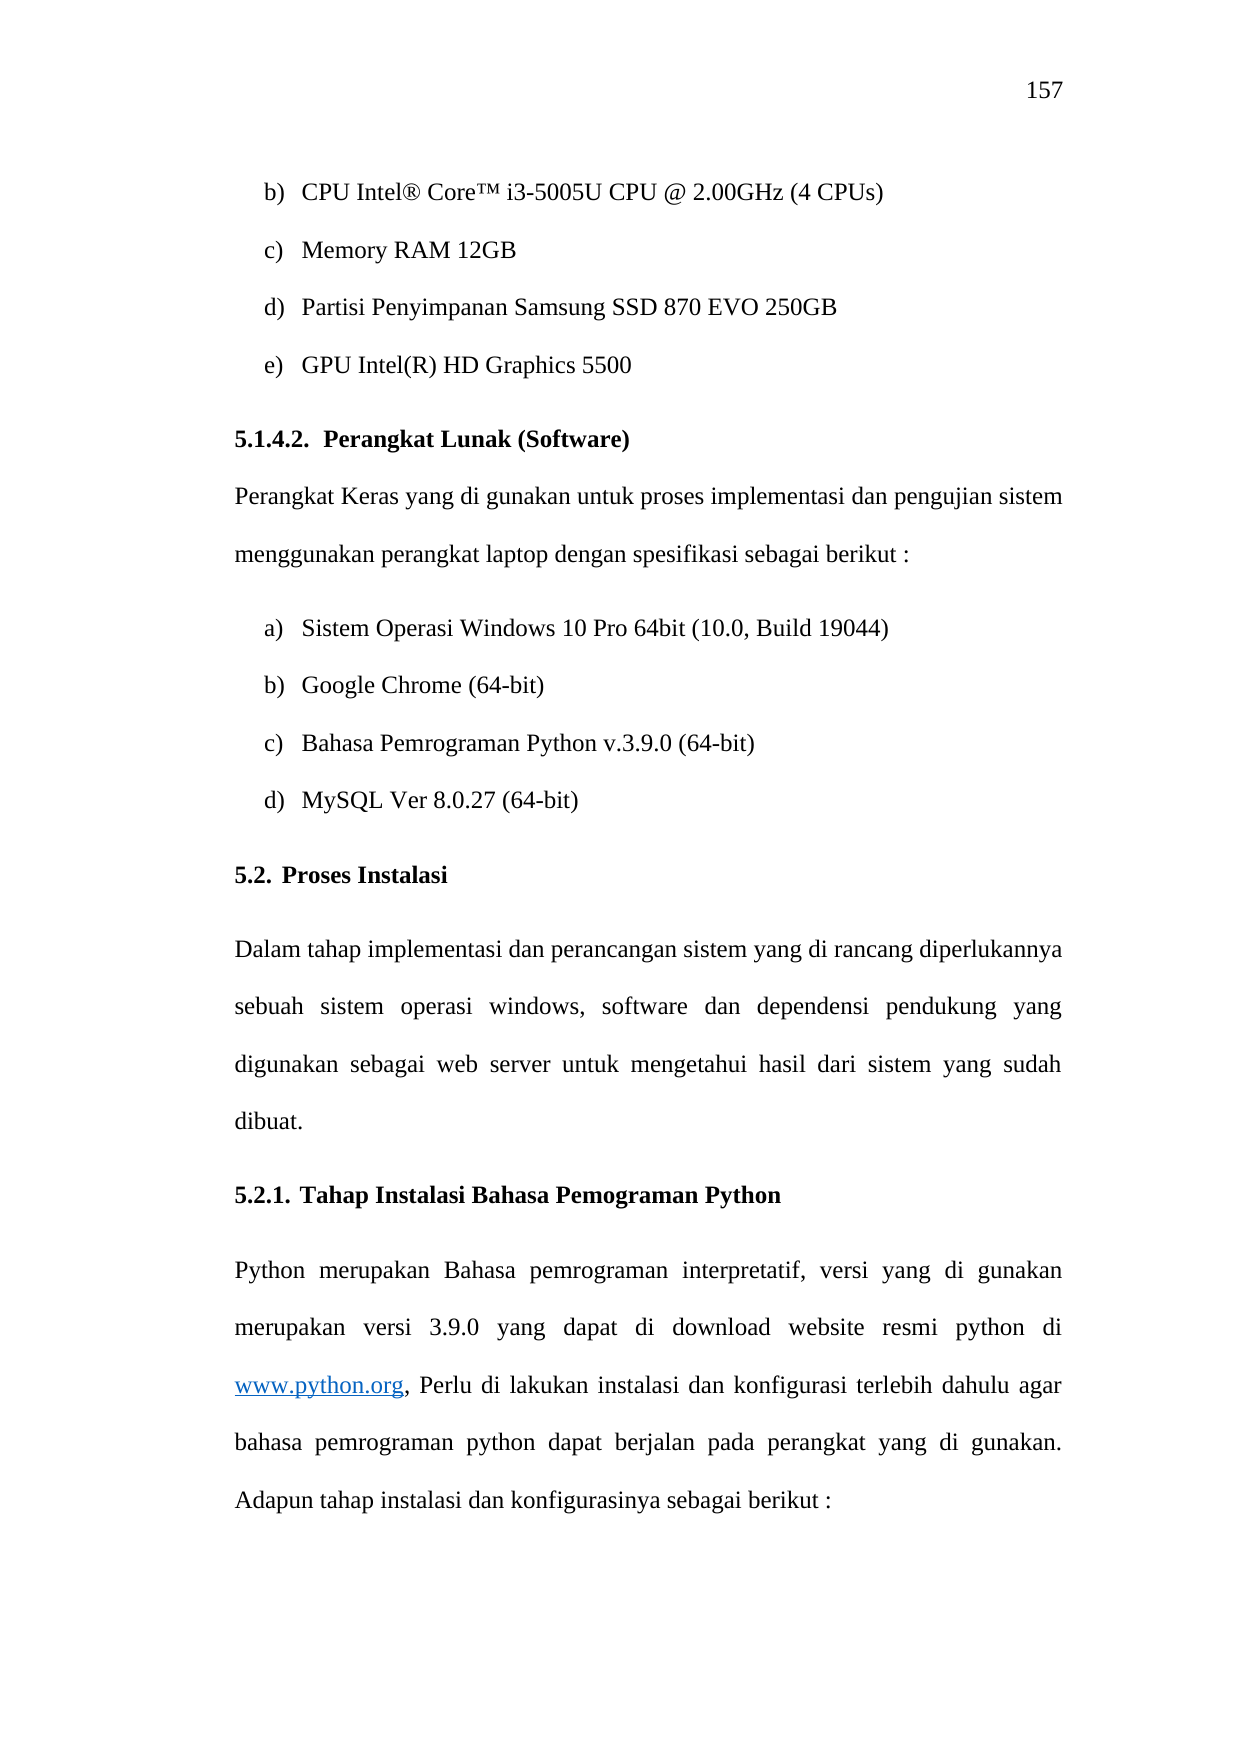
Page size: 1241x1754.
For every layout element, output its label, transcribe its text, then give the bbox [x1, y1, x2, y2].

list MySQL Ver 8.0.27 (64-bit) [264, 786, 1063, 814]
text Python merupakan Bahasa pemrograman interpretatif, versi yang di gunakan merupakan versi 3.9.0 yang dapat di download website resmi python di www.python.org, Perlu di lakukan instalasi dan konfigurasi terlebih dahulu agar bahasa pemrograman python dapat berjalan pada perangkat yang di gunakan. Adapun tahap instalasi dan konfigurasinya sebagai berikut : [234, 1255, 1063, 1513]
text Dalam tahap implementasi dan perancangan sistem yang di rancang diperlukannya sebuah sistem operasi windows, software dan dependensi pendukung yang digunakan sebagai web server untuk mengetahui hasil dari sistem yang sudah dibuat. [234, 934, 1063, 1135]
list Partisi Penyimpanan Samsung SSD 870 EVO 250GB [264, 292, 1063, 321]
list Sistem Operasi Windows 10 Pro 64bit (10.0, Build 19044) [264, 613, 1063, 642]
list Google Chrome (64-bit) [264, 671, 1063, 699]
subtitle Proses Instalasi [234, 860, 1063, 888]
list Memory RAM 12GB [264, 235, 1063, 263]
subtitle Tahap Instalasi Bahasa Pemograman Python [234, 1181, 1063, 1209]
text Perangkat Keras yang di gunakan untuk proses implementasi dan pengujian sistem menggunakan perangkat laptop dengan spesifikasi sebagai berikut : [234, 481, 1063, 568]
subtitle Perangkat Lunak (Software) [234, 424, 1063, 453]
list CPU Intel® Core™ i3-5005U CPU @ 2.00GHz (4 CPUs) [264, 177, 1063, 206]
list Bahasa Pemrograman Python v.3.9.0 (64-bit) [264, 728, 1063, 757]
list GPU Intel(R) HD Graphics 5500 [264, 350, 1063, 378]
